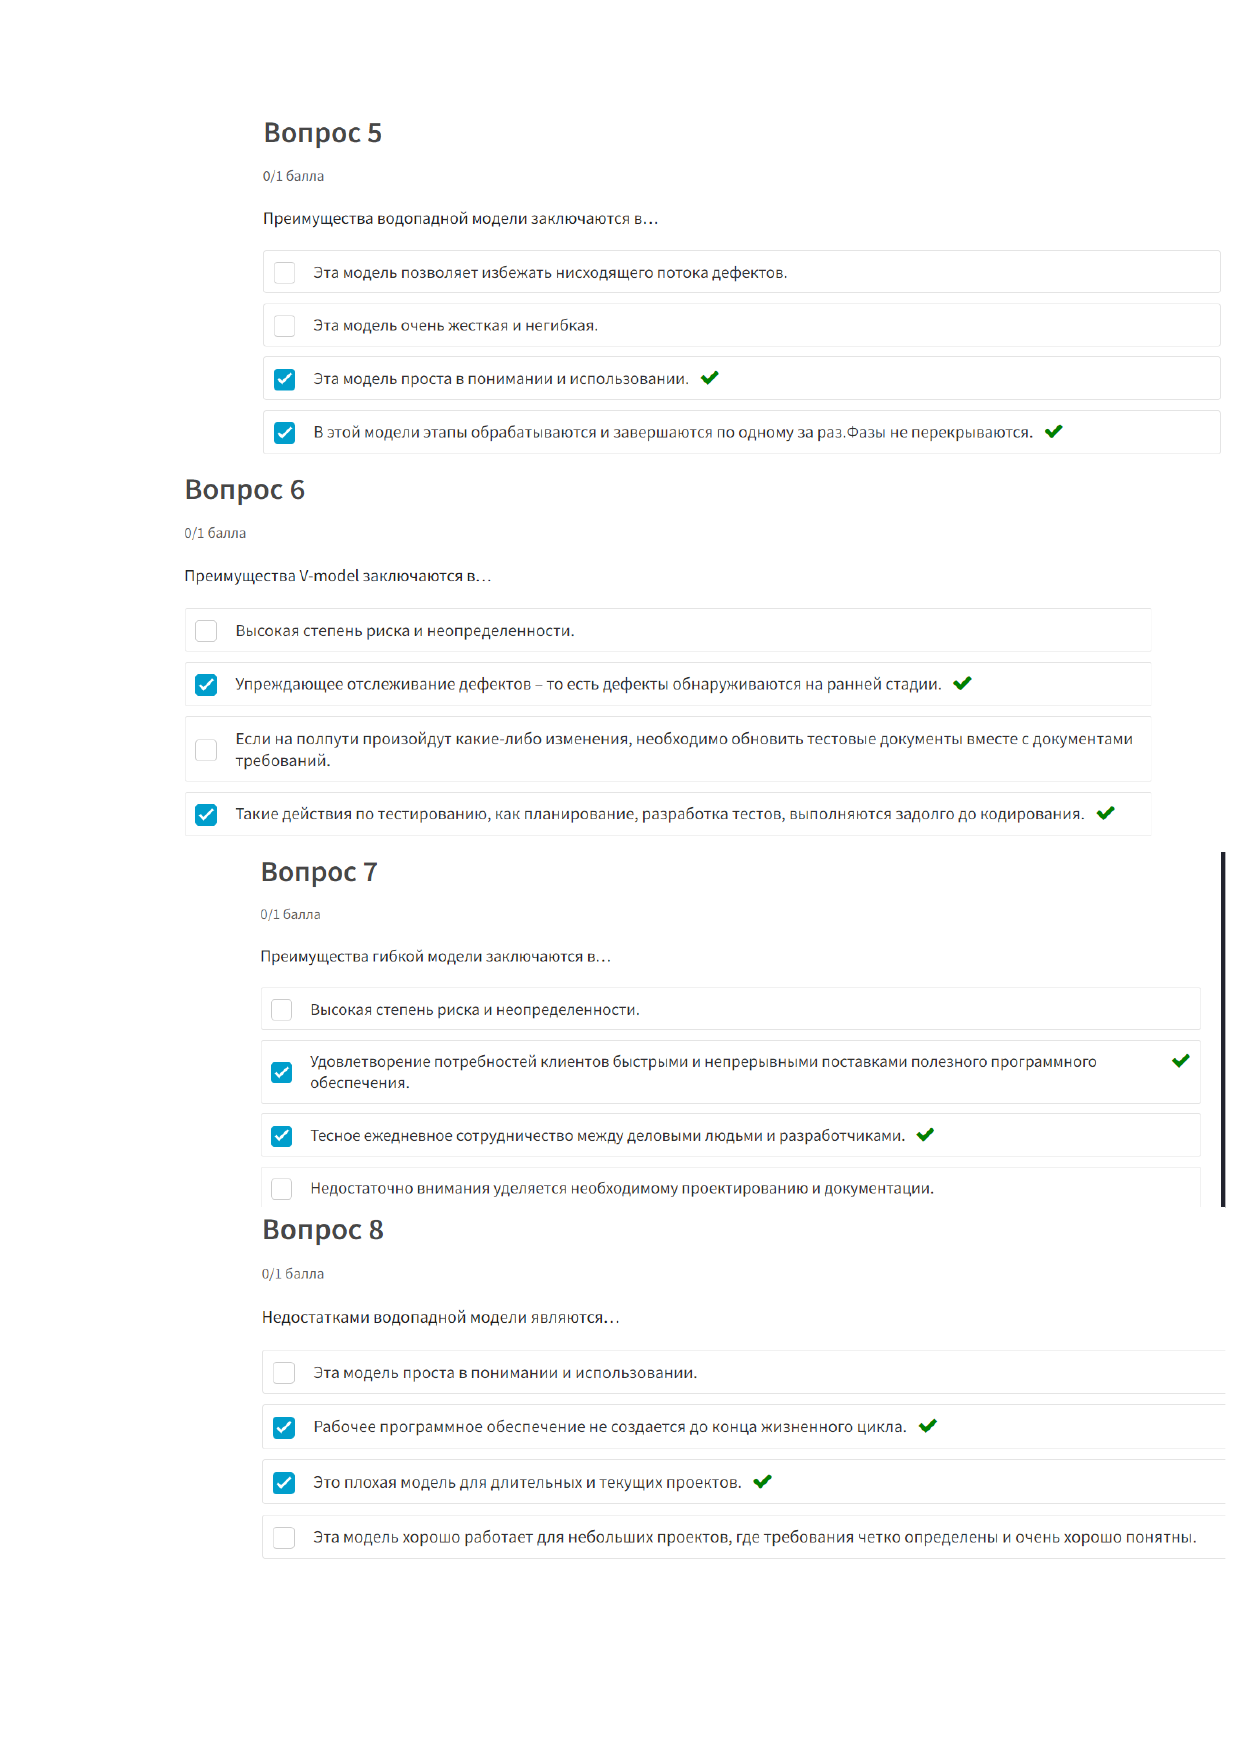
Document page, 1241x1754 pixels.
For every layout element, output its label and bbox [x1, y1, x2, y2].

picture [177, 118, 1226, 1587]
